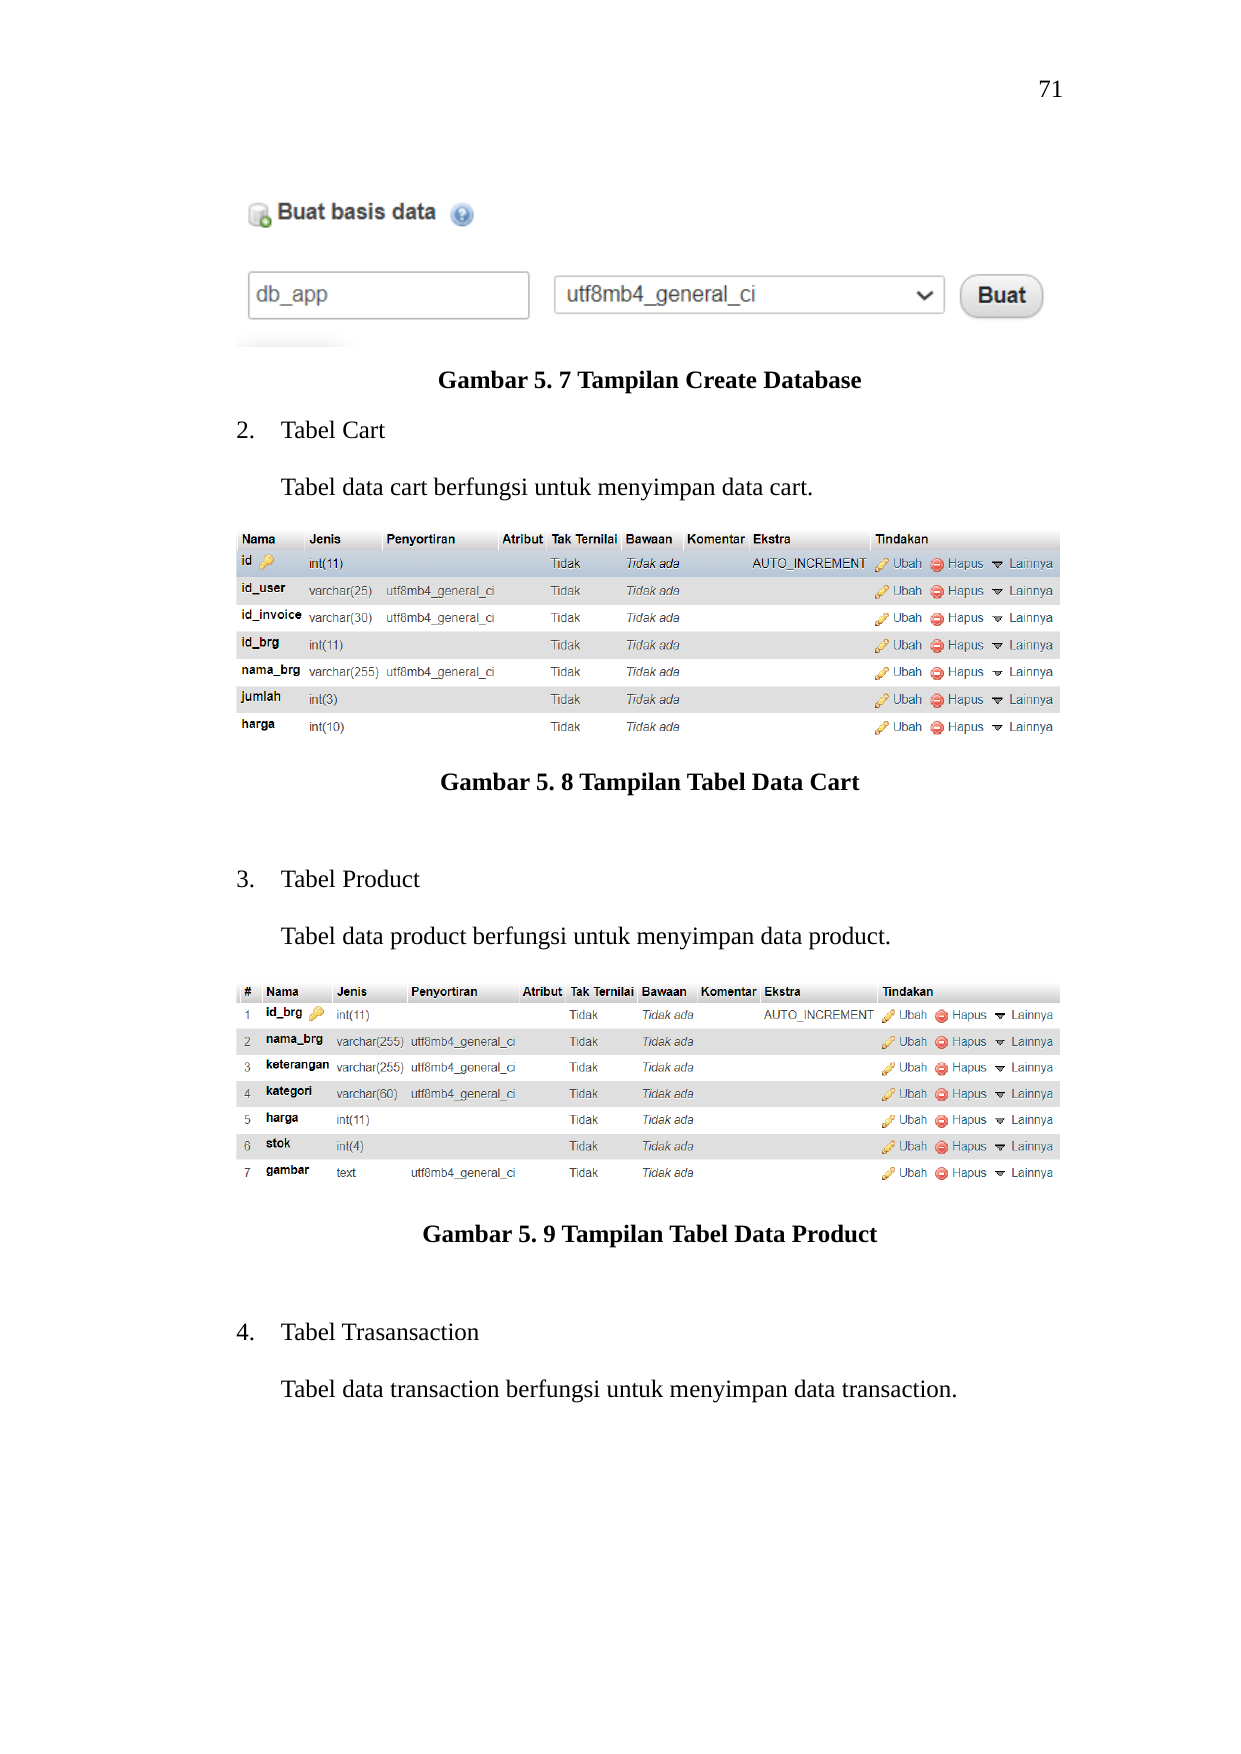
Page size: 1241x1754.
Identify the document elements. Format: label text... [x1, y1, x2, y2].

text Gambar 5. 9 Tampilan Tabel Data Product [236, 1219, 1063, 1248]
text Tabel data product berfungsi untuk menyimpan data product. [281, 921, 1063, 950]
text Tabel data transaction berfungsi untuk menyimpan data transaction. [281, 1374, 1063, 1403]
list Tabel Product [236, 864, 1063, 893]
list Tabel Trasansaction [236, 1317, 1063, 1346]
text Tabel data cart berfungsi untuk menyimpan data cart. [281, 472, 1063, 501]
text Gambar 5. 8 Tampilan Tabel Data Cart [236, 767, 1063, 795]
picture [236, 530, 1063, 738]
picture [236, 978, 1063, 1191]
list Tabel Cart [236, 415, 1063, 444]
picture [236, 177, 1063, 347]
text Gambar 5. 7 Tampilan Create Database [236, 365, 1063, 394]
